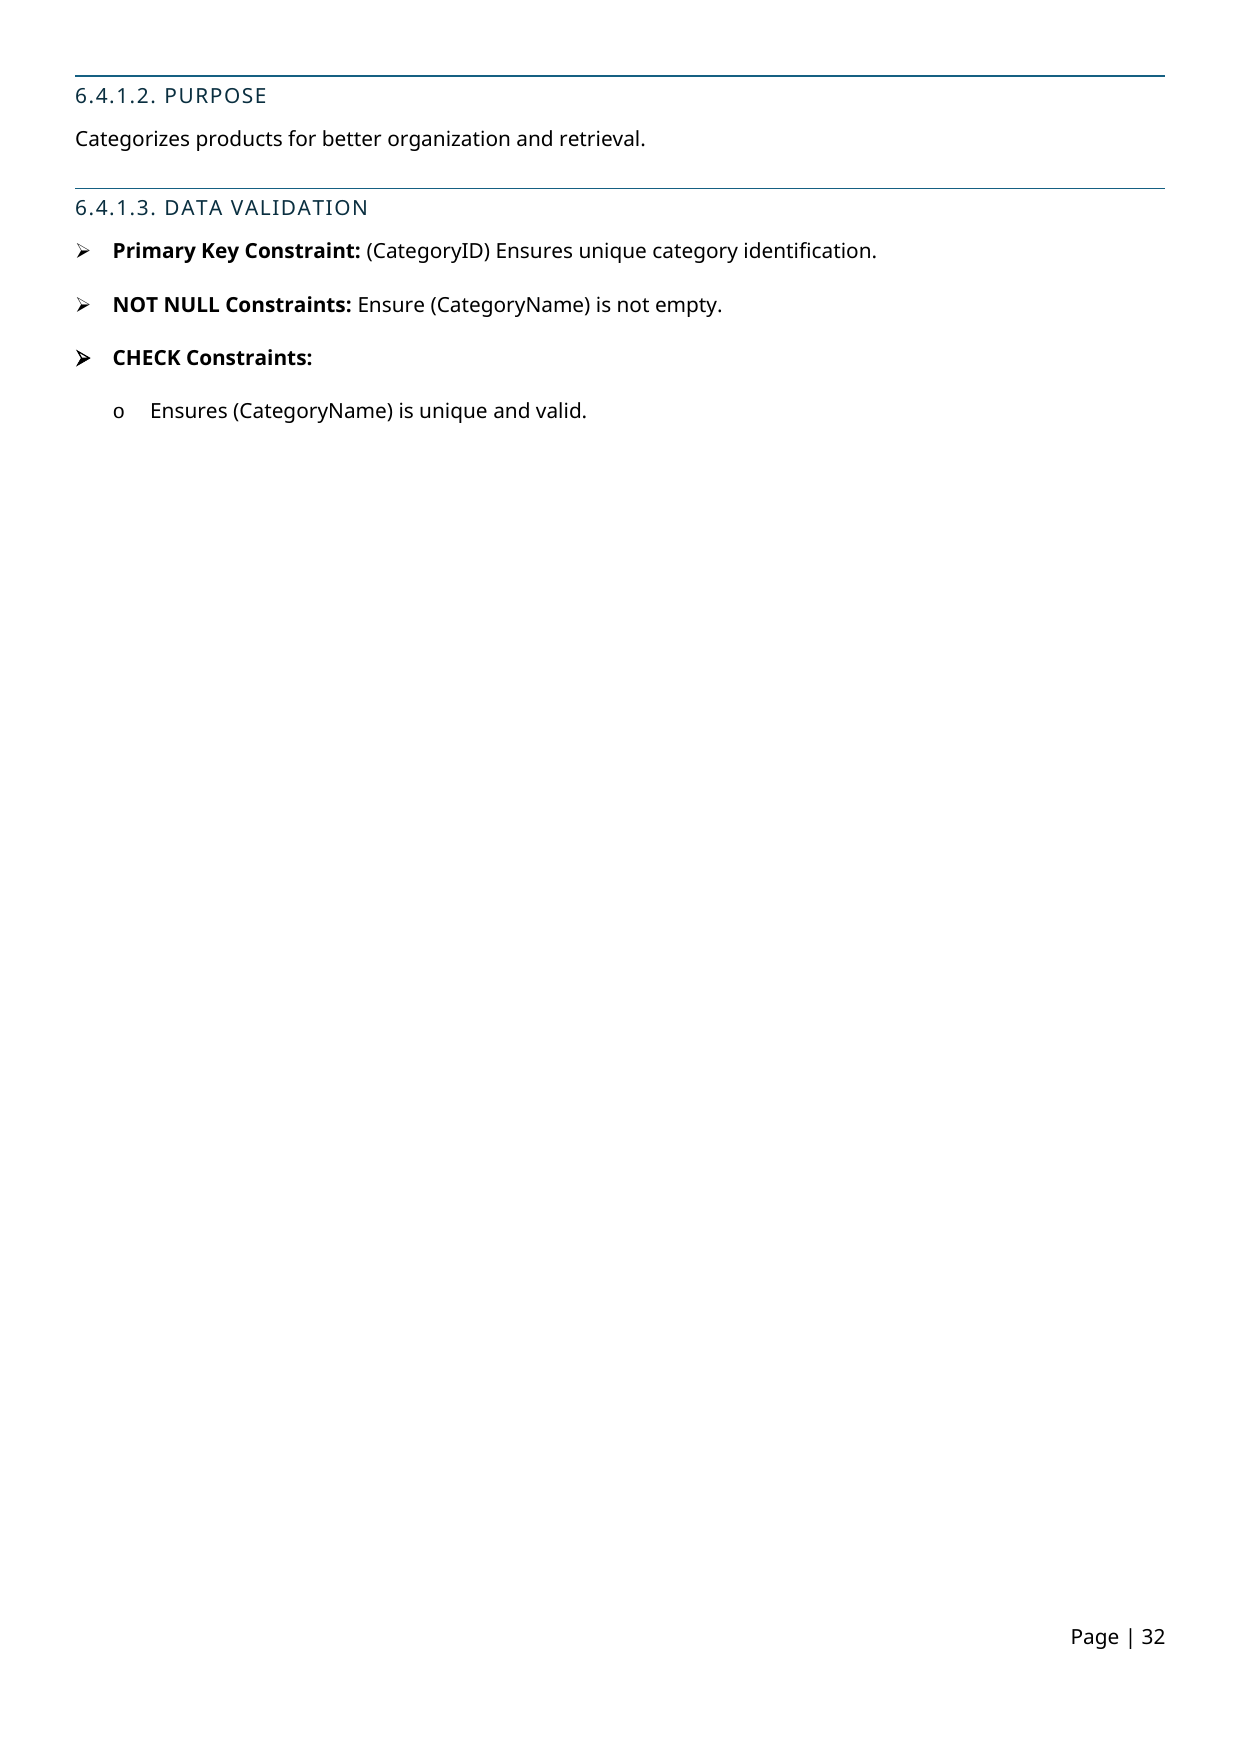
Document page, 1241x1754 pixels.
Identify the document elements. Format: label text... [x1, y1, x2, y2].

list Primary Key Constraint: (CategoryID) Ensures unique category identification. [75, 236, 1165, 265]
list NOT NULL Constraints: Ensure (CategoryName) is not empty. [75, 290, 1165, 318]
subtitle 6.4.1.2. purpose [75, 77, 1165, 109]
text Categorizes products for better organization and retrieval. [75, 124, 1165, 152]
subtitle 6.4.1.3. data validation [75, 189, 1165, 222]
list CHECK Constraints: [75, 343, 1165, 372]
list Ensures (CategoryName) is unique and valid. [112, 397, 1165, 425]
